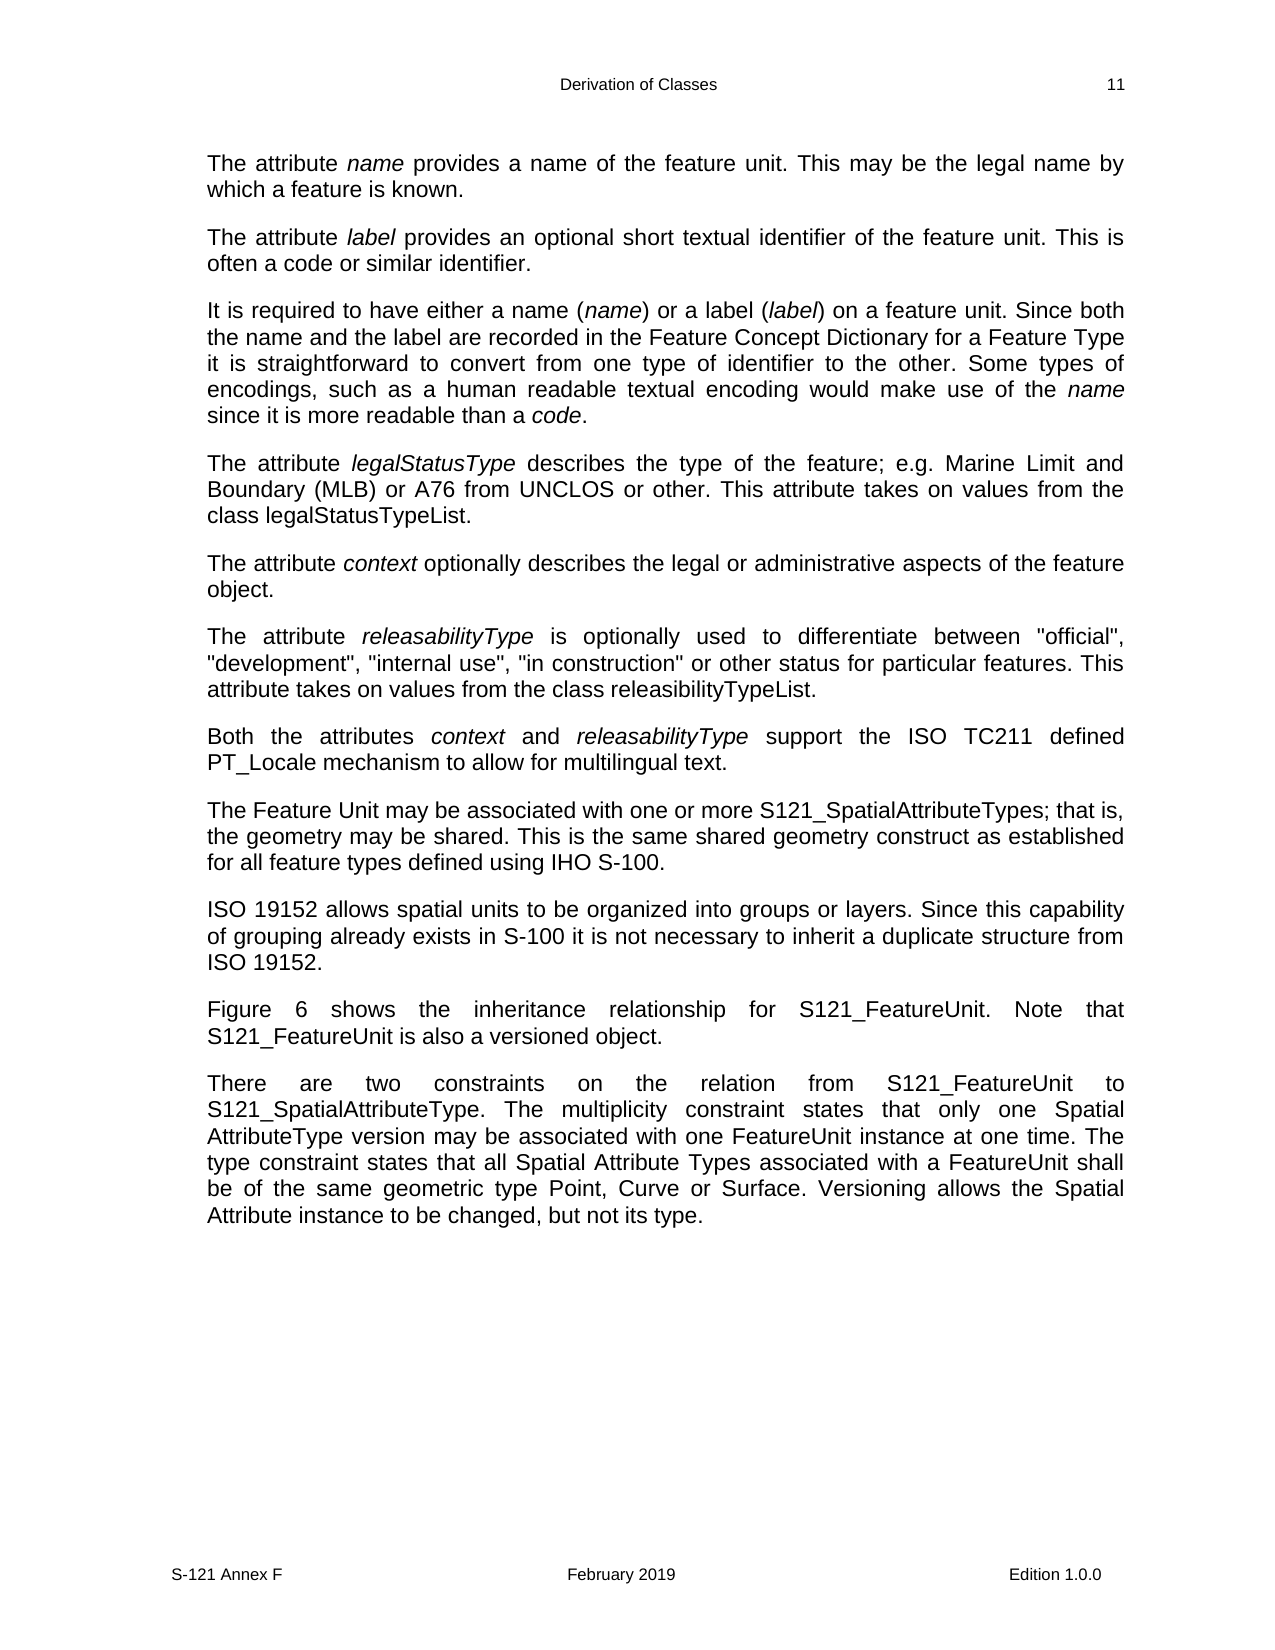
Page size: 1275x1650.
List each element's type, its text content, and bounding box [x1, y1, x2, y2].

text Both the attributes context and releasabilityType support the ISO TC211 defined PT_Locale mechanism to allow for multilingual text. [207, 723, 1125, 776]
text The attribute name provides a name of the feature unit. This may be the legal name by which a feature is known. [207, 150, 1125, 203]
text The Feature Unit may be associated with one or more S121_SpatialAttributeTypes; that is, the geometry may be shared. This is the same shared geometry construct as established for all feature types defined using IHO S-100. [207, 797, 1125, 876]
text The attribute label provides an optional short textual identifier of the feature unit. This is often a code or similar identifier. [207, 223, 1125, 276]
text The attribute context optionally describes the legal or administrative aspects of the feature object. [207, 549, 1125, 602]
text ISO 19152 allows spatial units to be organized into groups or layers. Since this capability of grouping already exists in S-100 it is not necessary to inherit a duplicate structure from ISO 19152. [207, 896, 1125, 976]
text Figure 6 shows the inheritance relationship for S121_FeatureUnit. Note that S121_FeatureUnit is also a versioned object. [207, 996, 1125, 1049]
text The attribute legalStatusType describes the type of the feature; e.g. Marine Limit and Boundary (MLB) or A76 from UNCLOS or other. This attribute takes on values from the class legalStatusTypeList. [207, 450, 1125, 529]
text The attribute releasabilityType is optionally used to differentiate between "official", "development", "internal use", "in construction" or other status for particular features. This attribute takes on values from the class releasibilityTypeList. [207, 623, 1125, 702]
text It is required to have either a name (name) or a label (label) on a feature unit. Since both the name and the label are recorded in the Feature Concept Dictionary for a Feature Type it is straightforward to convert from one type of identifier to the other. Some types of encodings, such as a human readable textual encoding would make use of the name since it is more readable than a code. [207, 297, 1125, 429]
text There are two constraints on the relation from S121_FeatureUnit to S121_SpatialAttributeType. The multiplicity constraint states that only one Spatial AttributeType version may be associated with one FeatureUnit instance at one time. The type constraint states that all Spatial Attribute Types associated with a FeatureUnit shall be of the same geometric type Point, Curve or Surface. Versioning allows the Spatial Attribute instance to be changed, but not its type. [207, 1070, 1125, 1228]
